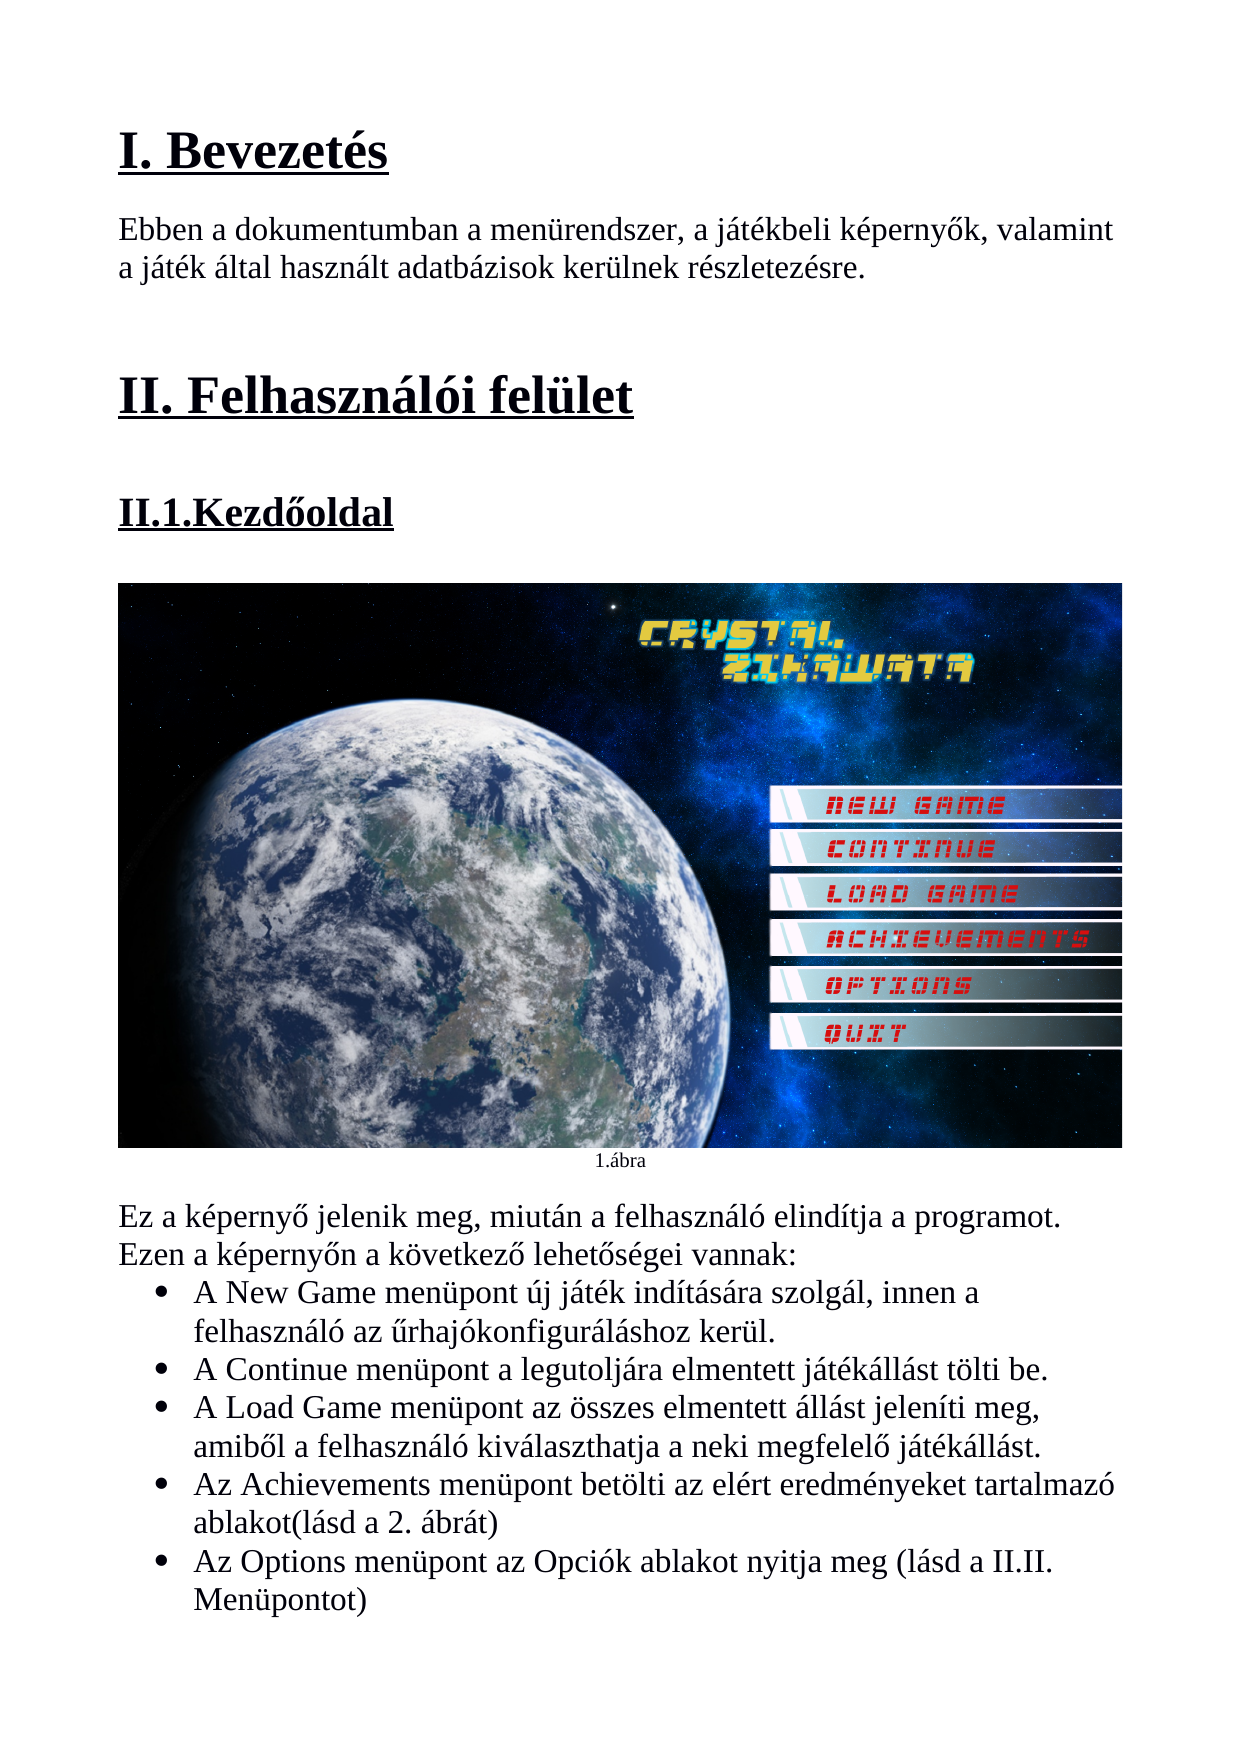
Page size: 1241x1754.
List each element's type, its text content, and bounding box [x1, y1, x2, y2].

text I. Bevezetés [118, 118, 1122, 180]
list Az Achievements menüpont betölti az elért eredményeket tartalmazó ablakot(lásd a 2. ábrát) [156, 1464, 1122, 1541]
text Ez a képernyő jelenik meg, miután a felhasználó elindítja a programot. [118, 1196, 1122, 1234]
text 1.ábra [118, 1148, 1122, 1172]
list A Continue menüpont a legutoljára elmentett játékállást tölti be. [156, 1349, 1122, 1387]
list A New Game menüpont új játék indítására szolgál, innen a felhasználó az űrhajókonfiguráláshoz kerül. [156, 1272, 1122, 1349]
picture [118, 583, 1123, 1148]
text II.1.Kezdőoldal [118, 487, 1122, 535]
list A Load Game menüpont az összes elmentett állást jeleníti meg, amiből a felhasználó kiválaszthatja a neki megfelelő játékállást. [156, 1387, 1122, 1464]
text Ezen a képernyőn a következő lehetőségei vannak: [118, 1234, 1122, 1272]
list Az Options menüpont az Opciók ablakot nyitja meg (lásd a II.II. Menüpontot) [156, 1541, 1122, 1617]
text II. Felhasználói felület [118, 362, 1122, 425]
text Ebben a dokumentumban a menürendszer, a játékbeli képernyők, valamint a játék által használt adatbázisok kerülnek részletezésre. [118, 209, 1122, 286]
